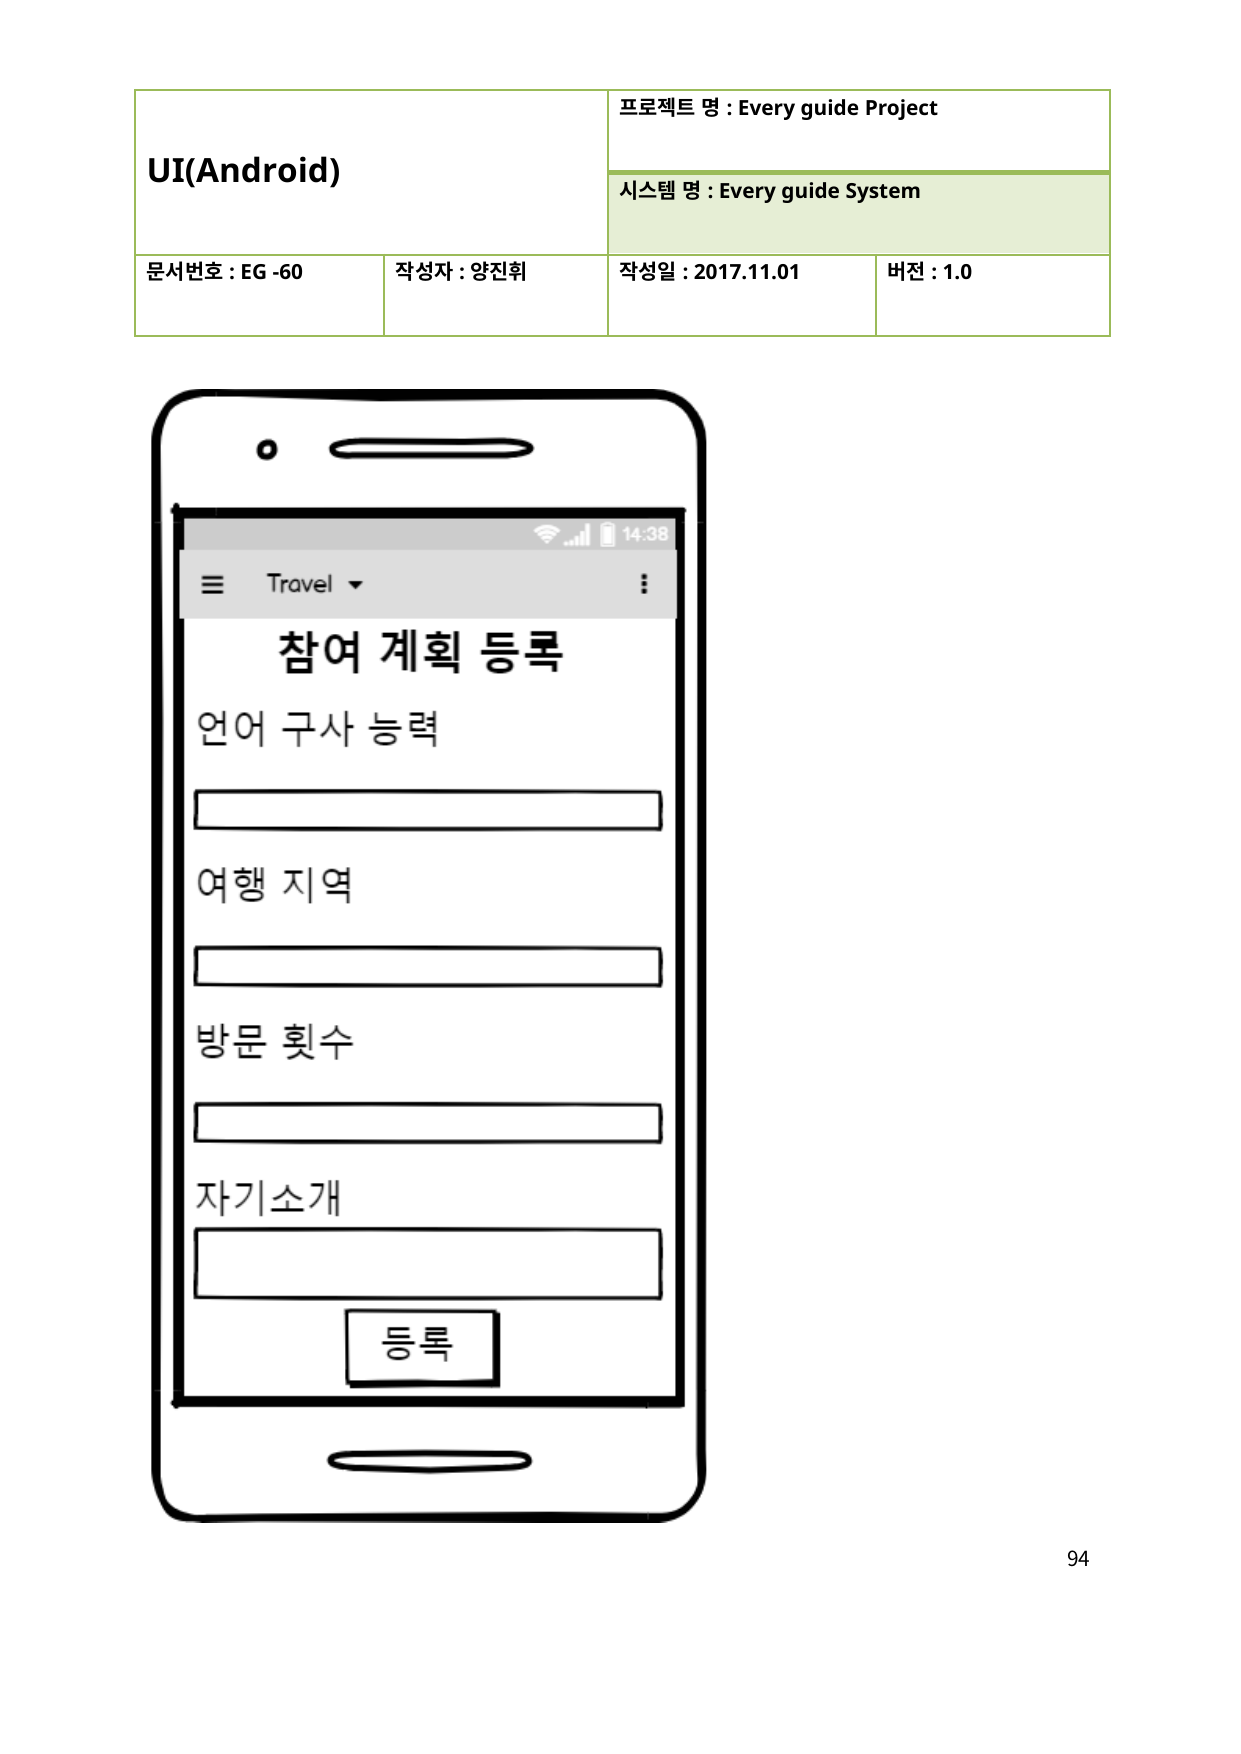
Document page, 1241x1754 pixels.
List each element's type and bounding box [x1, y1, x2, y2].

picture [150, 389, 707, 1523]
